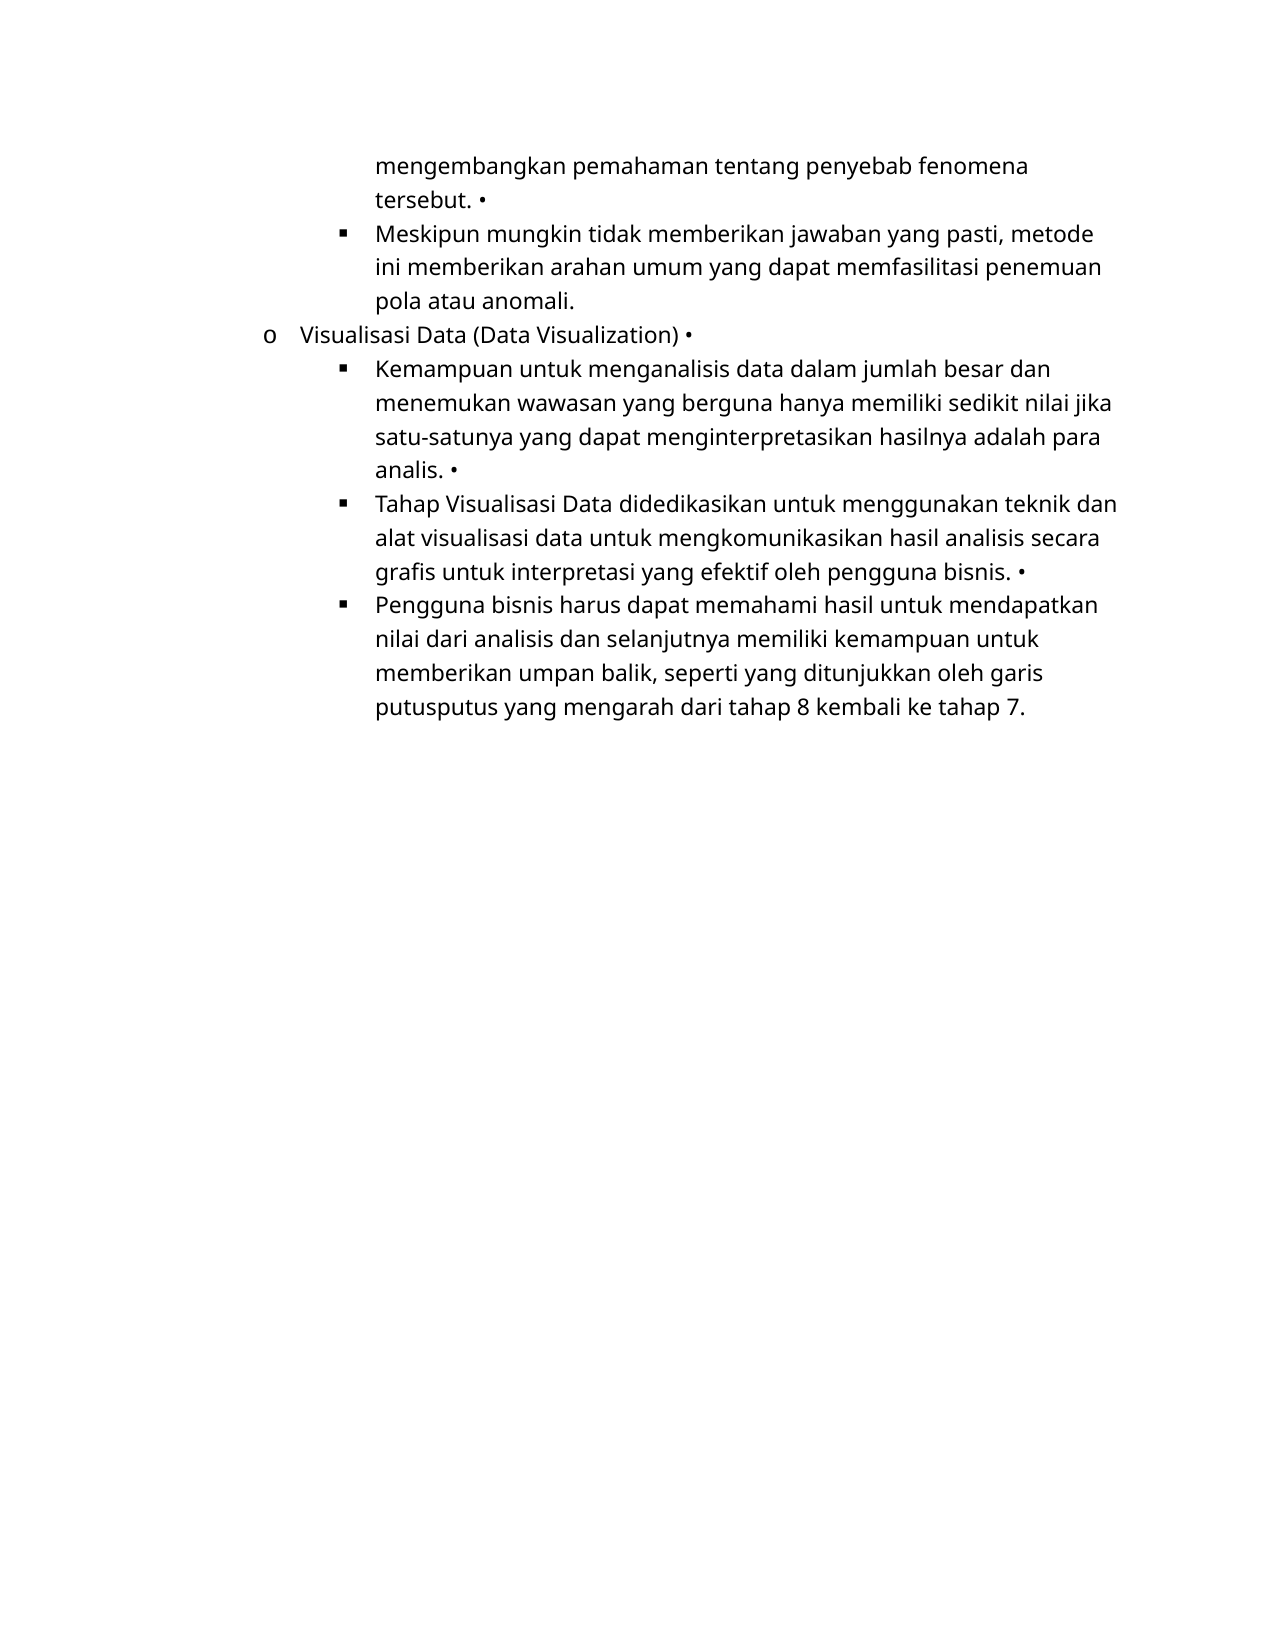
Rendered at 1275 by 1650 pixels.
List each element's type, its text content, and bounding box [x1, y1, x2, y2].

list Meskipun mungkin tidak memberikan jawaban yang pasti, metode ini memberikan arahan umum yang dapat memfasilitasi penemuan pola atau anomali. [337, 217, 1125, 316]
list Tahap Visualisasi Data didedikasikan untuk menggunakan teknik dan alat visualisasi data untuk mengkomunikasikan hasil analisis secara grafis untuk interpretasi yang efektif oleh pengguna bisnis. • [337, 488, 1125, 587]
list Kemampuan untuk menganalisis data dalam jumlah besar dan menemukan wawasan yang berguna hanya memiliki sedikit nilai jika satu-satunya yang dapat menginterpretasikan hasilnya adalah para analis. • [337, 353, 1125, 486]
list Visualisasi Data (Data Visualization) • [262, 319, 1125, 351]
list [337, 150, 1125, 215]
list Pengguna bisnis harus dapat memahami hasil untuk mendapatkan nilai dari analisis dan selanjutnya memiliki kemampuan untuk memberikan umpan balik, seperti yang ditunjukkan oleh garis putusputus yang mengarah dari tahap 8 kembali ke tahap 7. [337, 589, 1125, 722]
